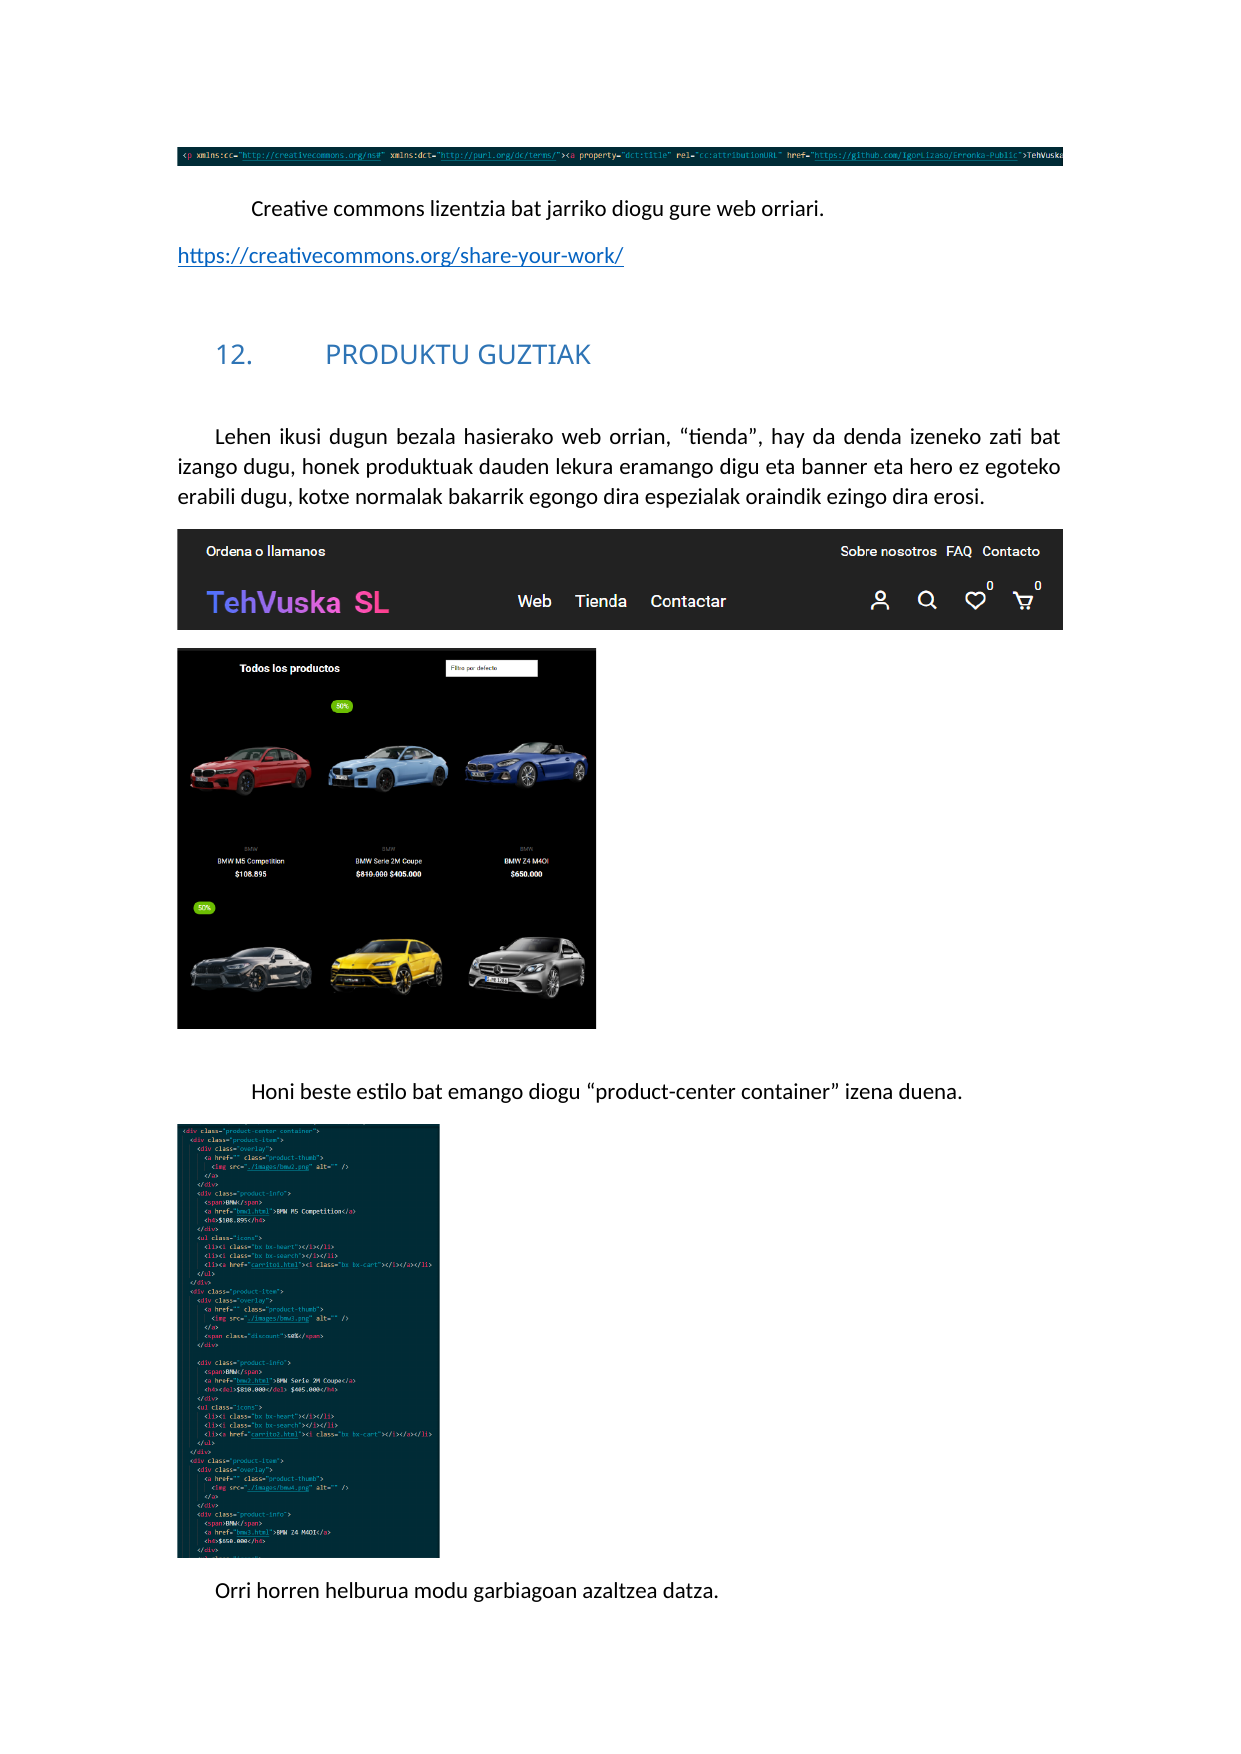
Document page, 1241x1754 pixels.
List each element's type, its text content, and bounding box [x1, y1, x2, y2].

picture [316, 1127, 440, 1558]
subtitle PRODUKTU GUZTIAK [215, 335, 1063, 372]
text Honi beste estilo bat emango diogu “product-center container” izena duena. [177, 1077, 1063, 1105]
picture [177, 529, 1063, 630]
picture [177, 648, 597, 1029]
text https://creativecommons.org/share-your-work/ [177, 241, 1063, 269]
text Creative commons lizentzia bat jarriko diogu gure web orriari. [177, 194, 1063, 222]
text Orri horren helburua modu garbiagoan azaltzea datza. [177, 1577, 1063, 1605]
text Lehen ikusi dugun bezala hasierako web orrian, “tienda”, hay da denda izeneko zati bat izango dugu, honek produktuak dauden lekura eramango digu eta banner eta hero ez egoteko erabili dugu, kotxe normalak bakarrik egongo dira espezialak oraindik ezingo dira erosi. [177, 422, 1063, 510]
